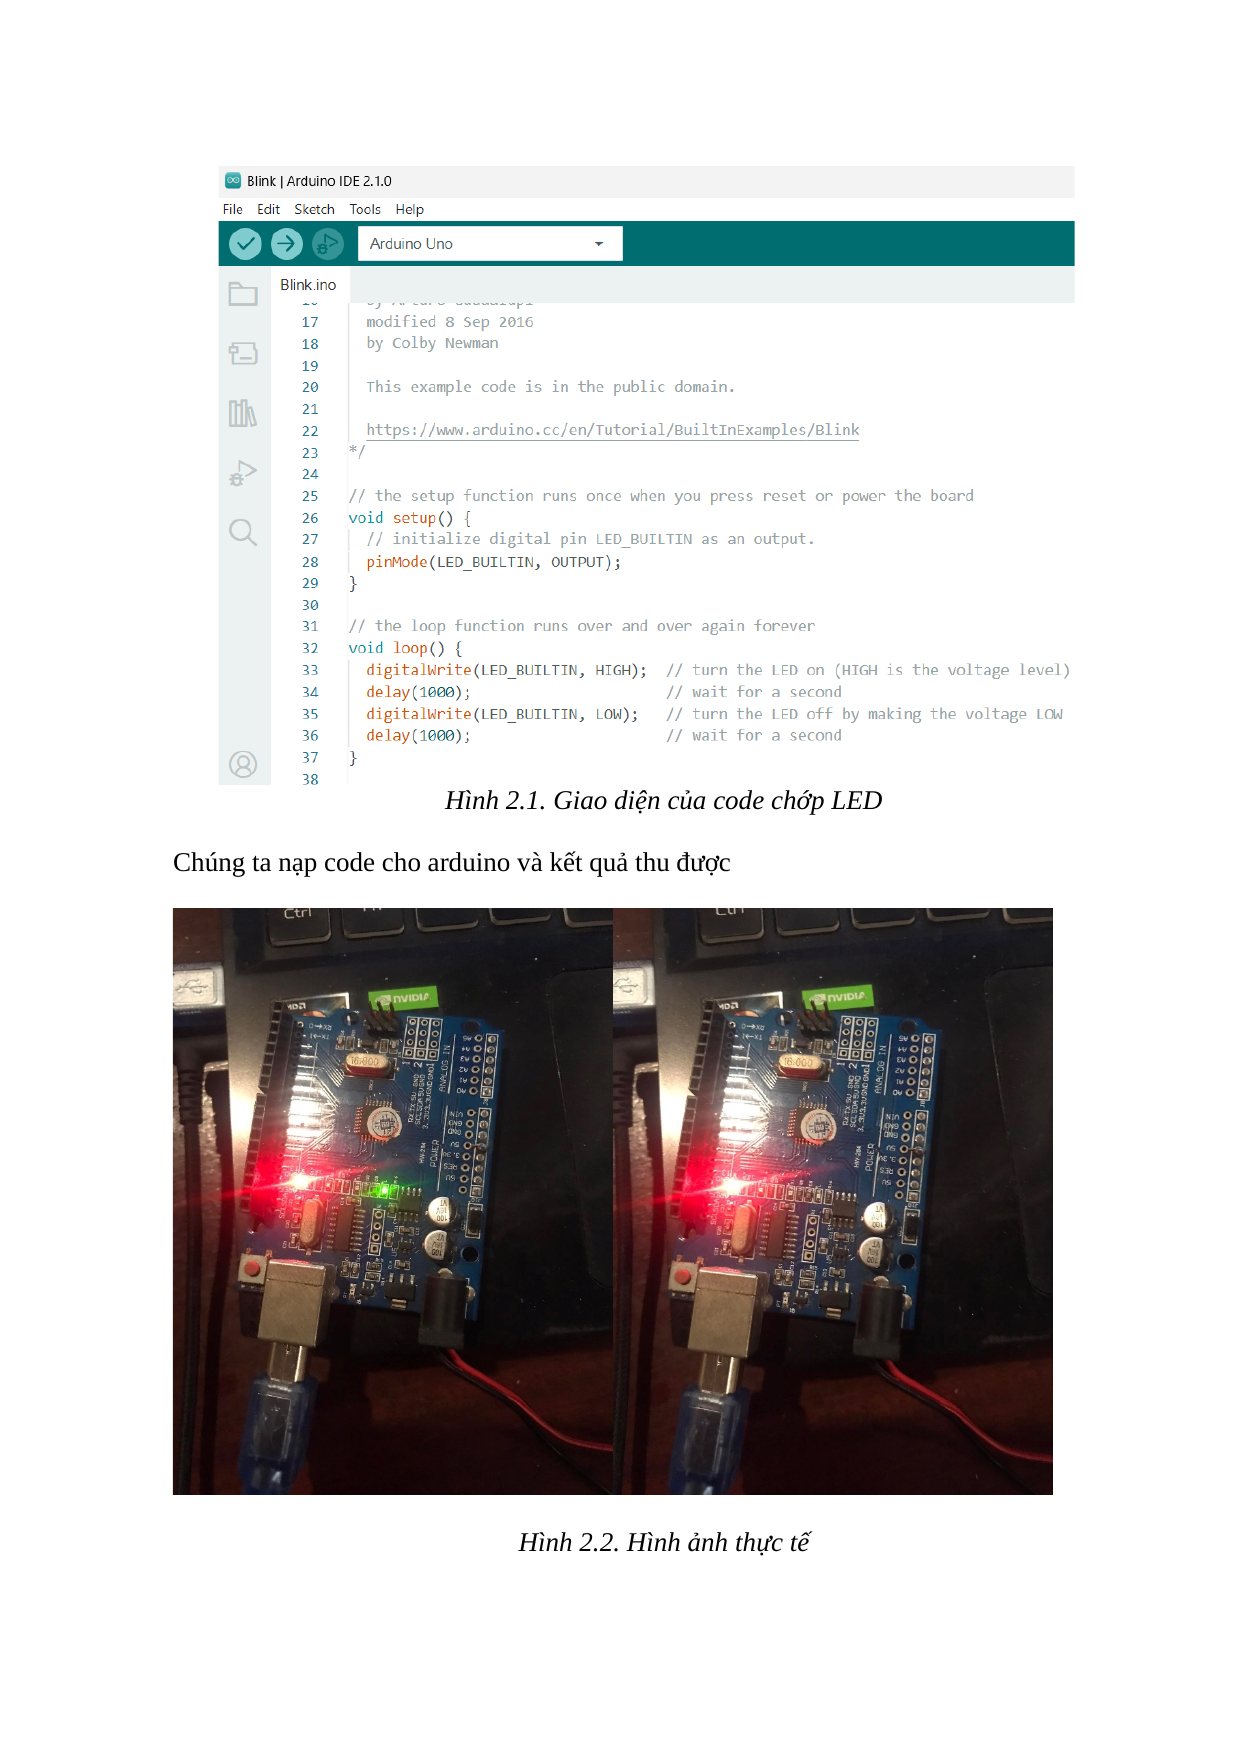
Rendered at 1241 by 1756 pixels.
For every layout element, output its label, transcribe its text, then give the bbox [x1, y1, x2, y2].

text Hình 2.1. Giao diện của code chớp LED [173, 784, 1157, 815]
text Chúng ta nạp code cho arduino và kết quả thu được [173, 846, 1157, 878]
picture [172, 908, 1053, 1495]
picture [218, 166, 1075, 785]
text Hình 2.2. Hình ảnh thực tế [173, 1526, 1157, 1557]
